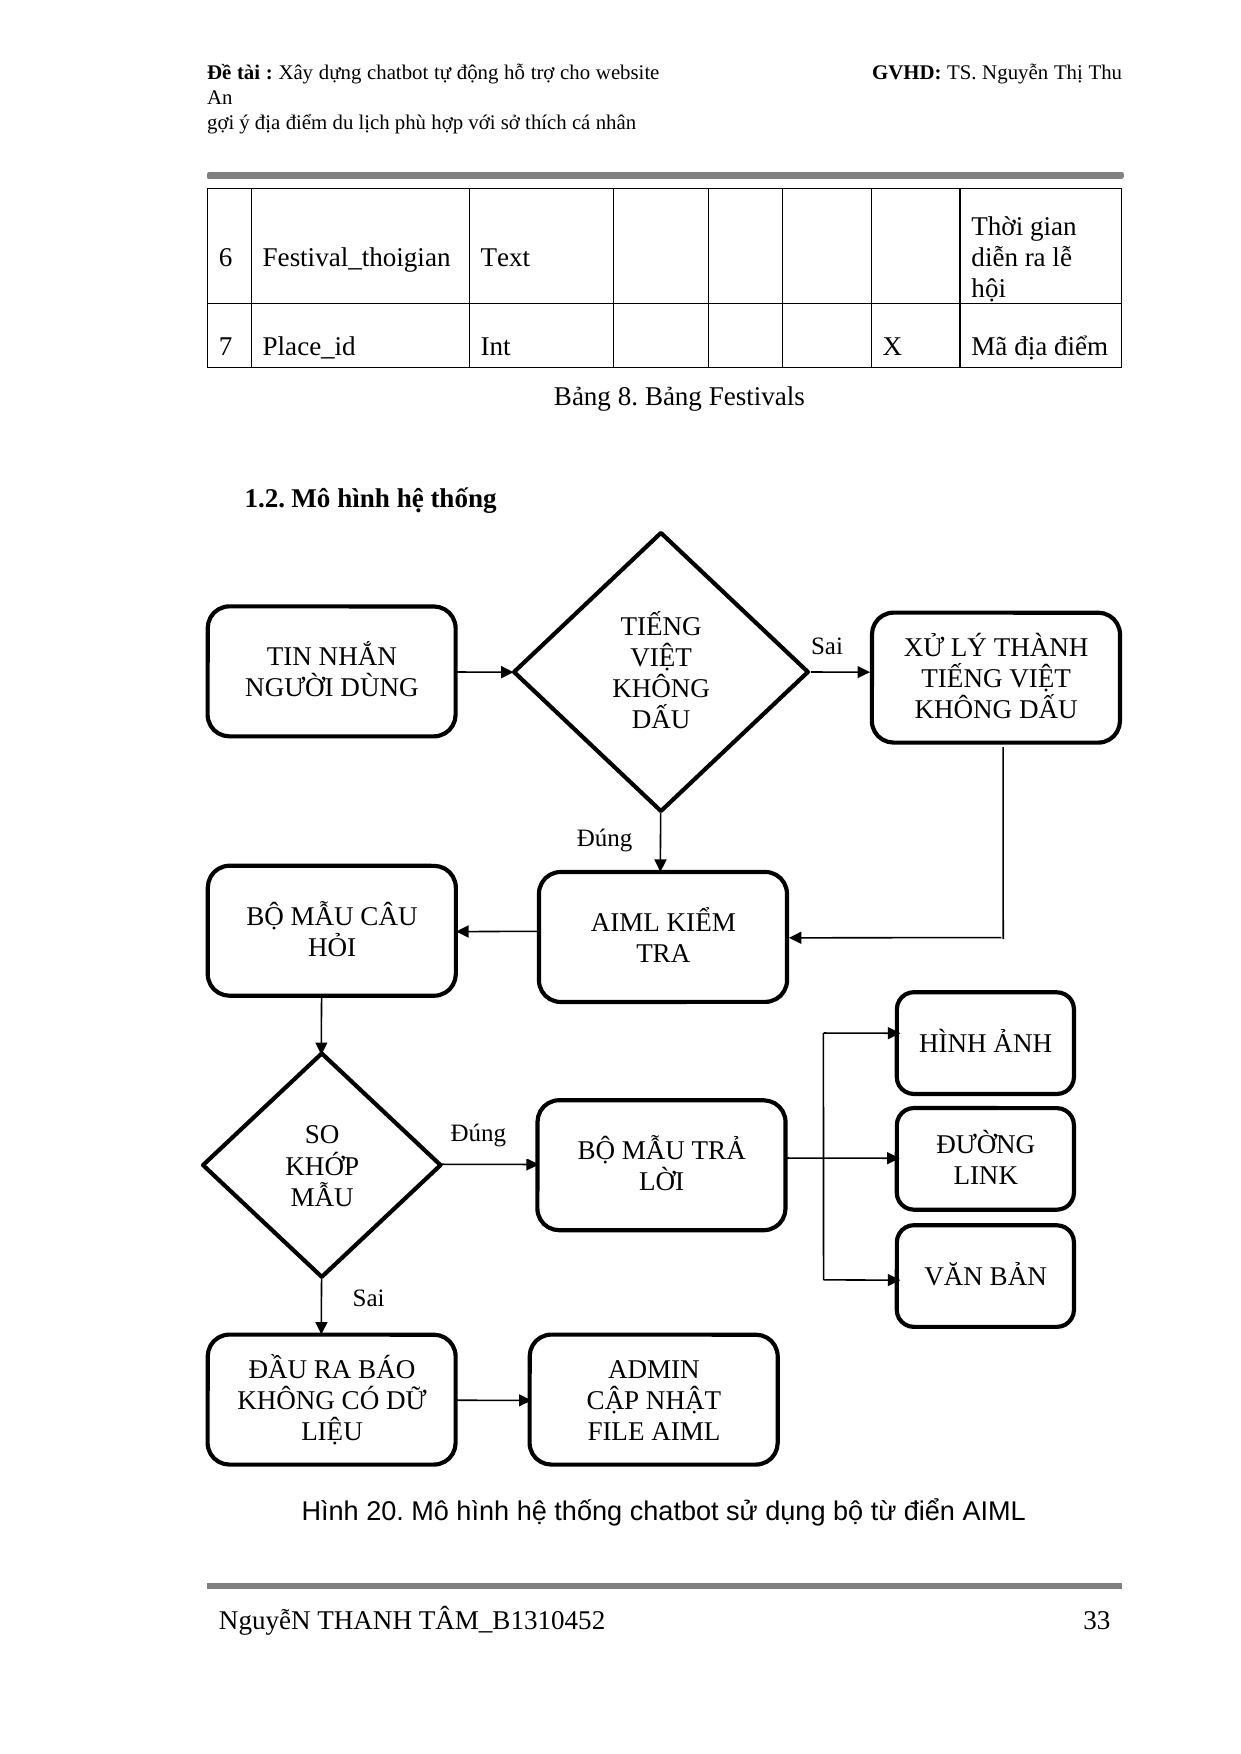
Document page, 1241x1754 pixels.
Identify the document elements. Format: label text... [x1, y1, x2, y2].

table_cell [872, 189, 959, 303]
table_cell Mã địa điểm [961, 304, 1121, 367]
table_cell [614, 189, 708, 303]
table_cell Thời gian diễn ra lễ hội [961, 189, 1121, 303]
table_cell 6 [208, 189, 251, 303]
table_cell X [872, 304, 959, 367]
table_cell Place_id [252, 304, 469, 367]
table_cell 7 [208, 304, 251, 367]
table_cell [709, 304, 782, 367]
table_cell [614, 304, 708, 367]
table_cell Int [470, 304, 613, 367]
table_cell Text [470, 189, 613, 303]
list Mô hình hệ thống [244, 482, 1122, 513]
table_cell [783, 304, 871, 367]
text Bảng 8. Bảng Festivals [207, 381, 1122, 412]
table_cell [709, 189, 782, 303]
table_cell Festival_thoigian [252, 189, 469, 303]
table_cell [783, 189, 871, 303]
